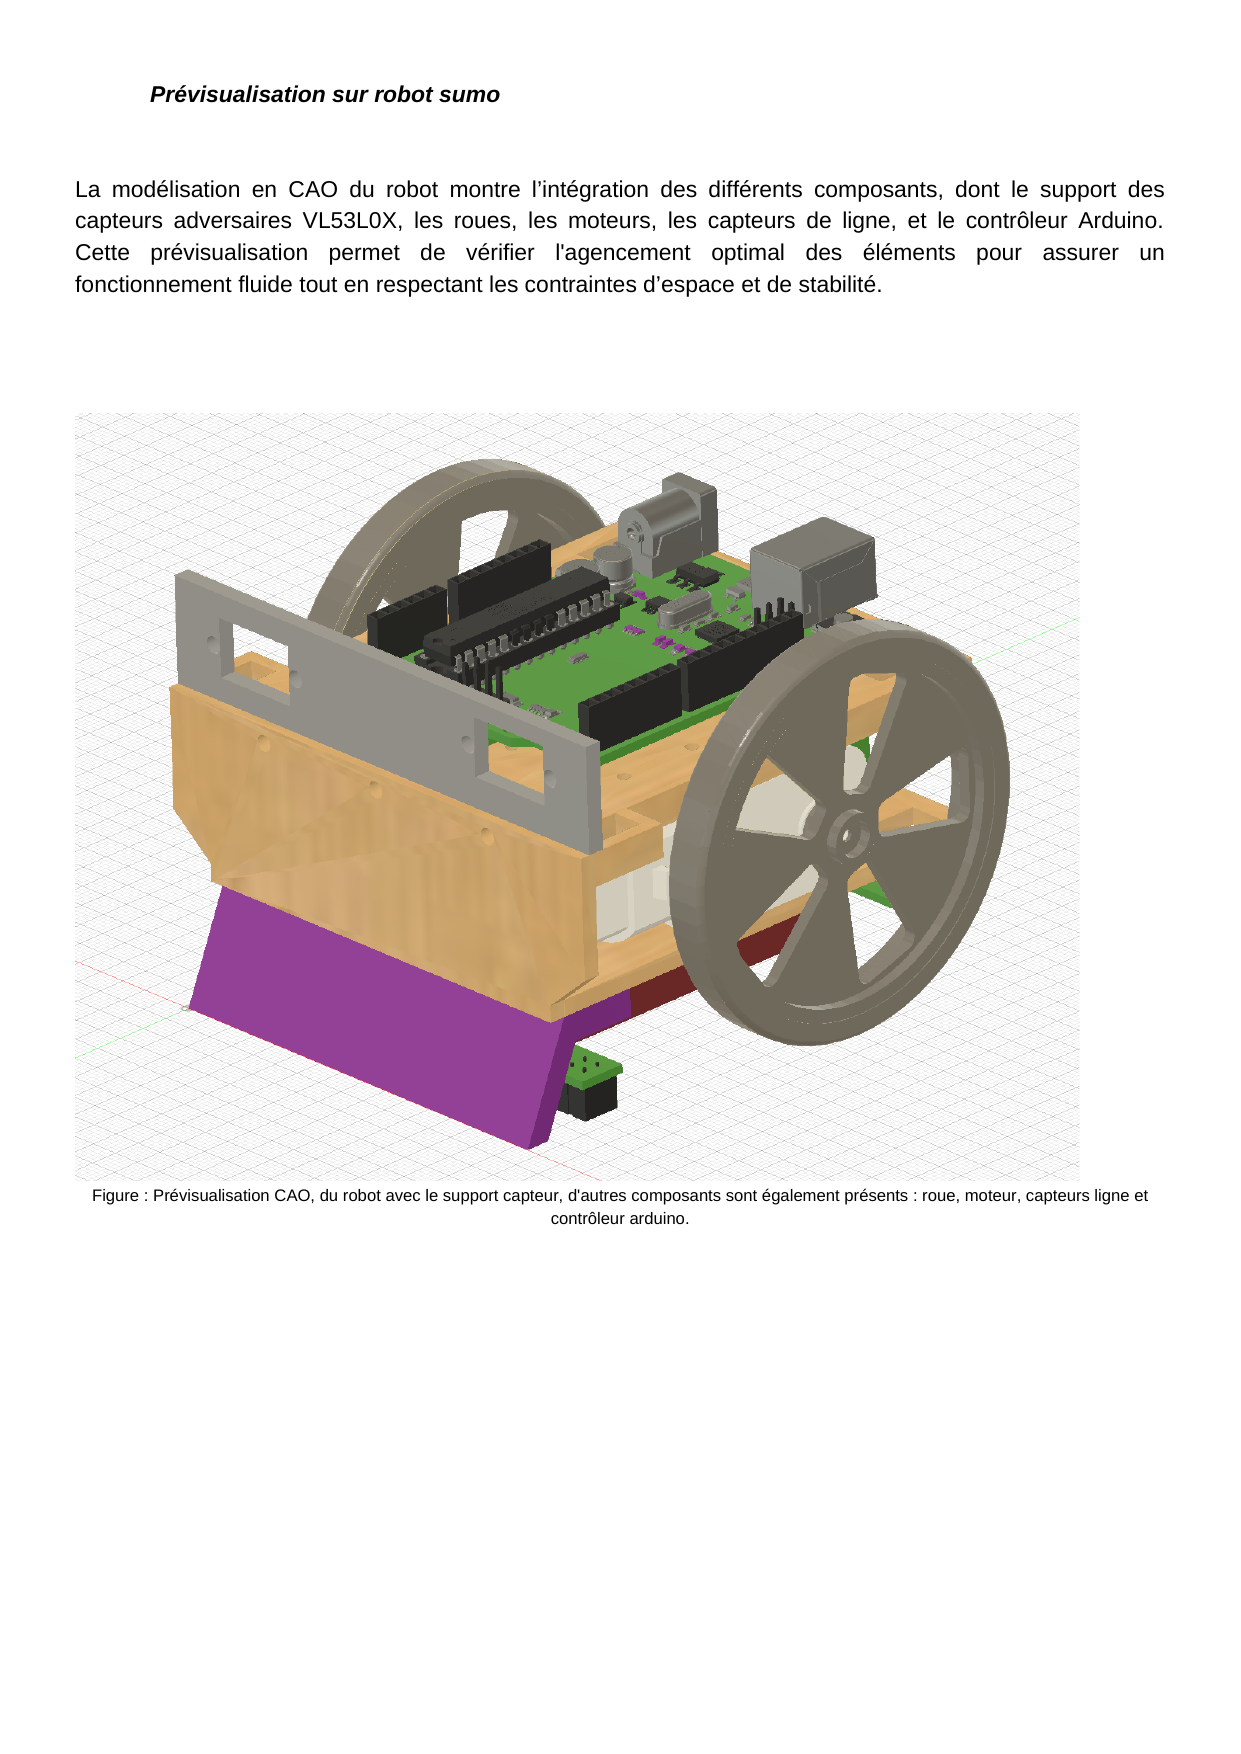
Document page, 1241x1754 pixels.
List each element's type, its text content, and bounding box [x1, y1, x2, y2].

subtitle Prévisualisation sur robot sumo [75, 81, 1165, 107]
text Figure : Prévisualisation CAO, du robot avec le support capteur, d'autres composants sont également présents : roue, moteur, capteurs ligne et contrôleur arduino. [75, 1186, 1165, 1228]
text La modélisation en CAO du robot montre l’intégration des différents composants, dont le support des capteurs adversaires VL53L0X, les roues, les moteurs, les capteurs de ligne, et le contrôleur Arduino. Cette prévisualisation permet de vérifier l'agencement optimal des éléments pour assurer un fonctionnement fluide tout en respectant les contraintes d’espace et de stabilité. [75, 176, 1165, 297]
picture [75, 413, 1080, 1181]
